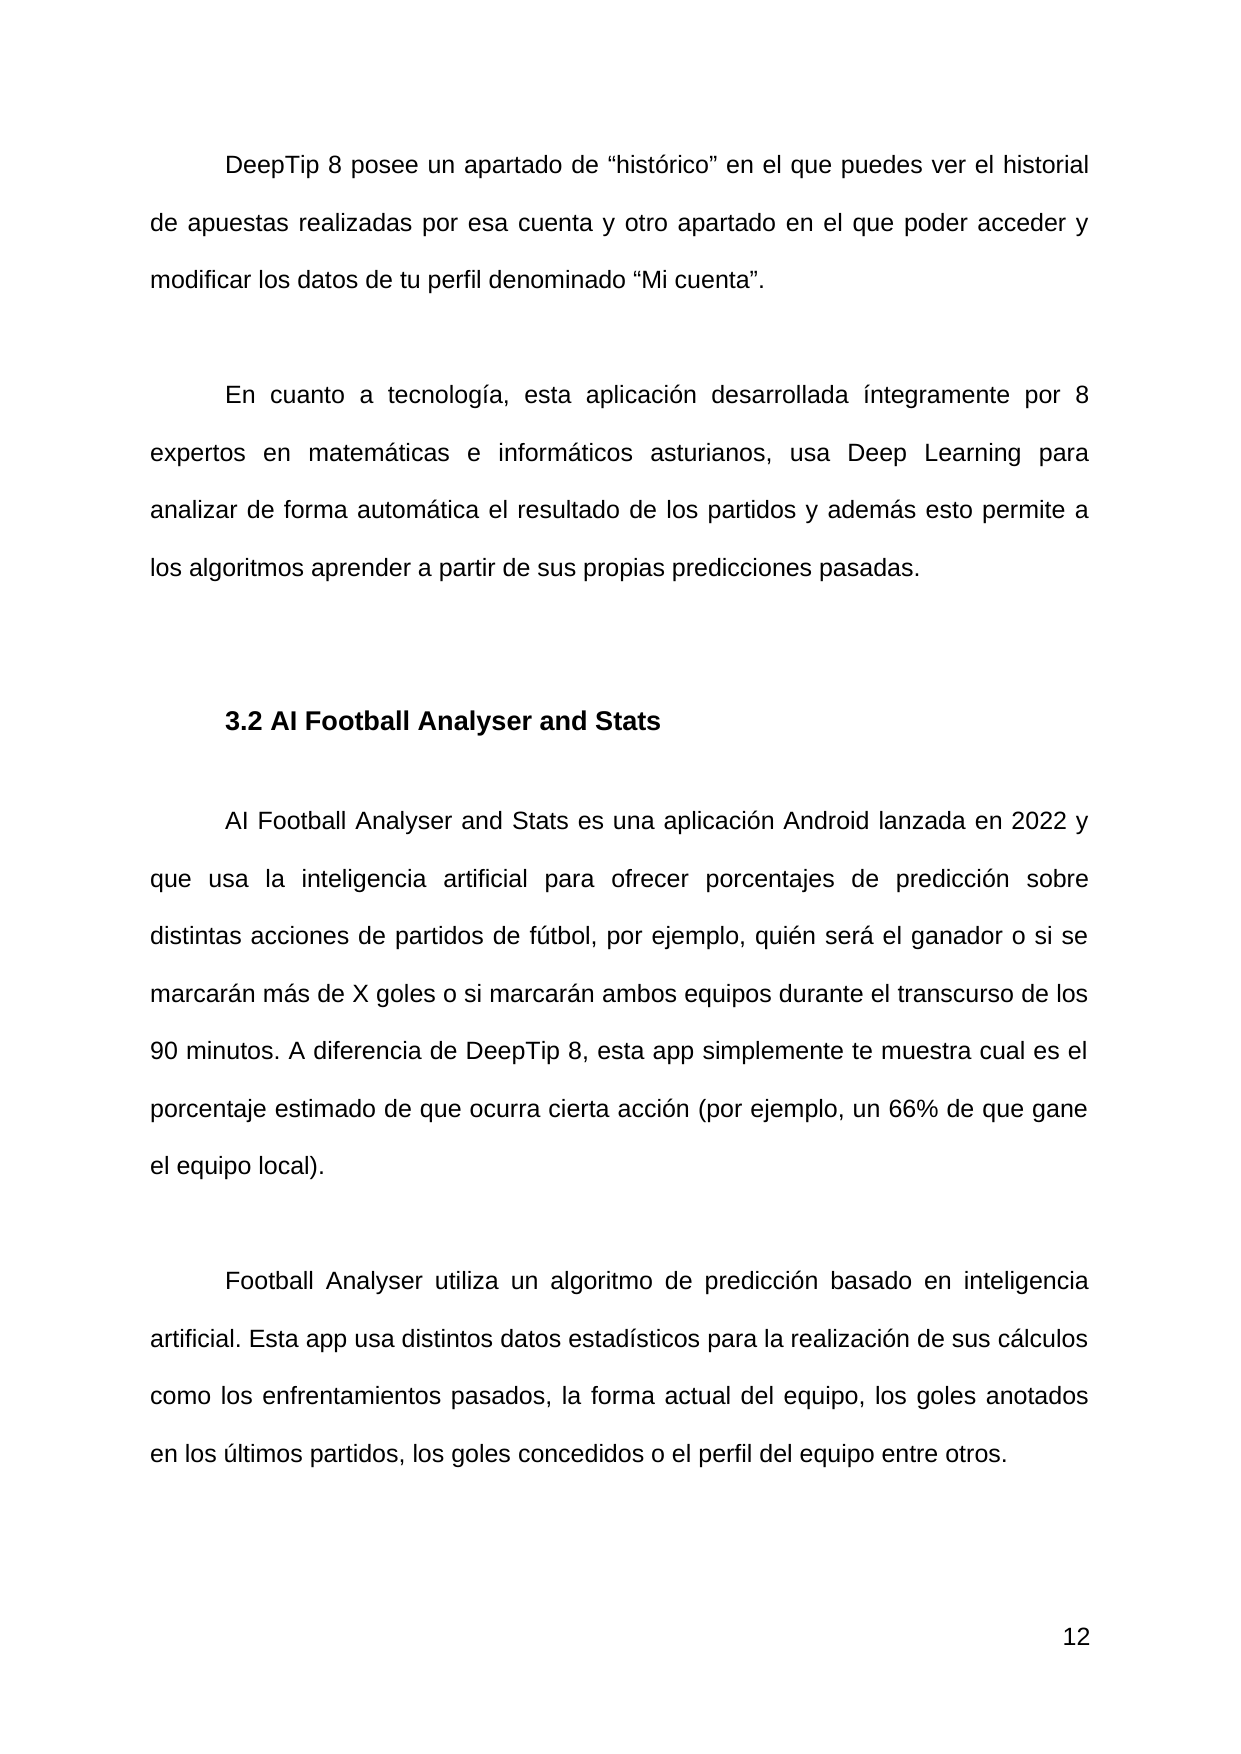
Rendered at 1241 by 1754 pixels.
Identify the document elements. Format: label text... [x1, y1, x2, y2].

text DeepTip 8 posee un apartado de “histórico” en el que puedes ver el historial de apuestas realizadas por esa cuenta y otro apartado en el que poder acceder y modificar los datos de tu perfil denominado “Mi cuenta”. [150, 150, 1090, 294]
subtitle 3.2 AI Football Analyser and Stats [225, 705, 1090, 736]
text AI Football Analyser and Stats es una aplicación Android lanzada en 2022 y que usa la inteligencia artificial para ofrecer porcentajes de predicción sobre distintas acciones de partidos de fútbol, por ejemplo, quién será el ganador o si se marcarán más de X goles o si marcarán ambos equipos durante el transcurso de los 90 minutos. A diferencia de DeepTip 8, esta app simplemente te muestra cual es el porcentaje estimado de que ocurra cierta acción (por ejemplo, un 66% de que gane el equipo local). [150, 806, 1090, 1180]
text Football Analyser utiliza un algoritmo de predicción basado en inteligencia artificial. Esta app usa distintos datos estadísticos para la realización de sus cálculos como los enfrentamientos pasados, la forma actual del equipo, los goles anotados en los últimos partidos, los goles concedidos o el perfil del equipo entre otros. [150, 1266, 1090, 1467]
text En cuanto a tecnología, esta aplicación desarrollada íntegramente por 8 expertos en matemáticas e informáticos asturianos, usa Deep Learning para analizar de forma automática el resultado de los partidos y además esto permite a los algoritmos aprender a partir de sus propias predicciones pasadas. [150, 380, 1090, 581]
